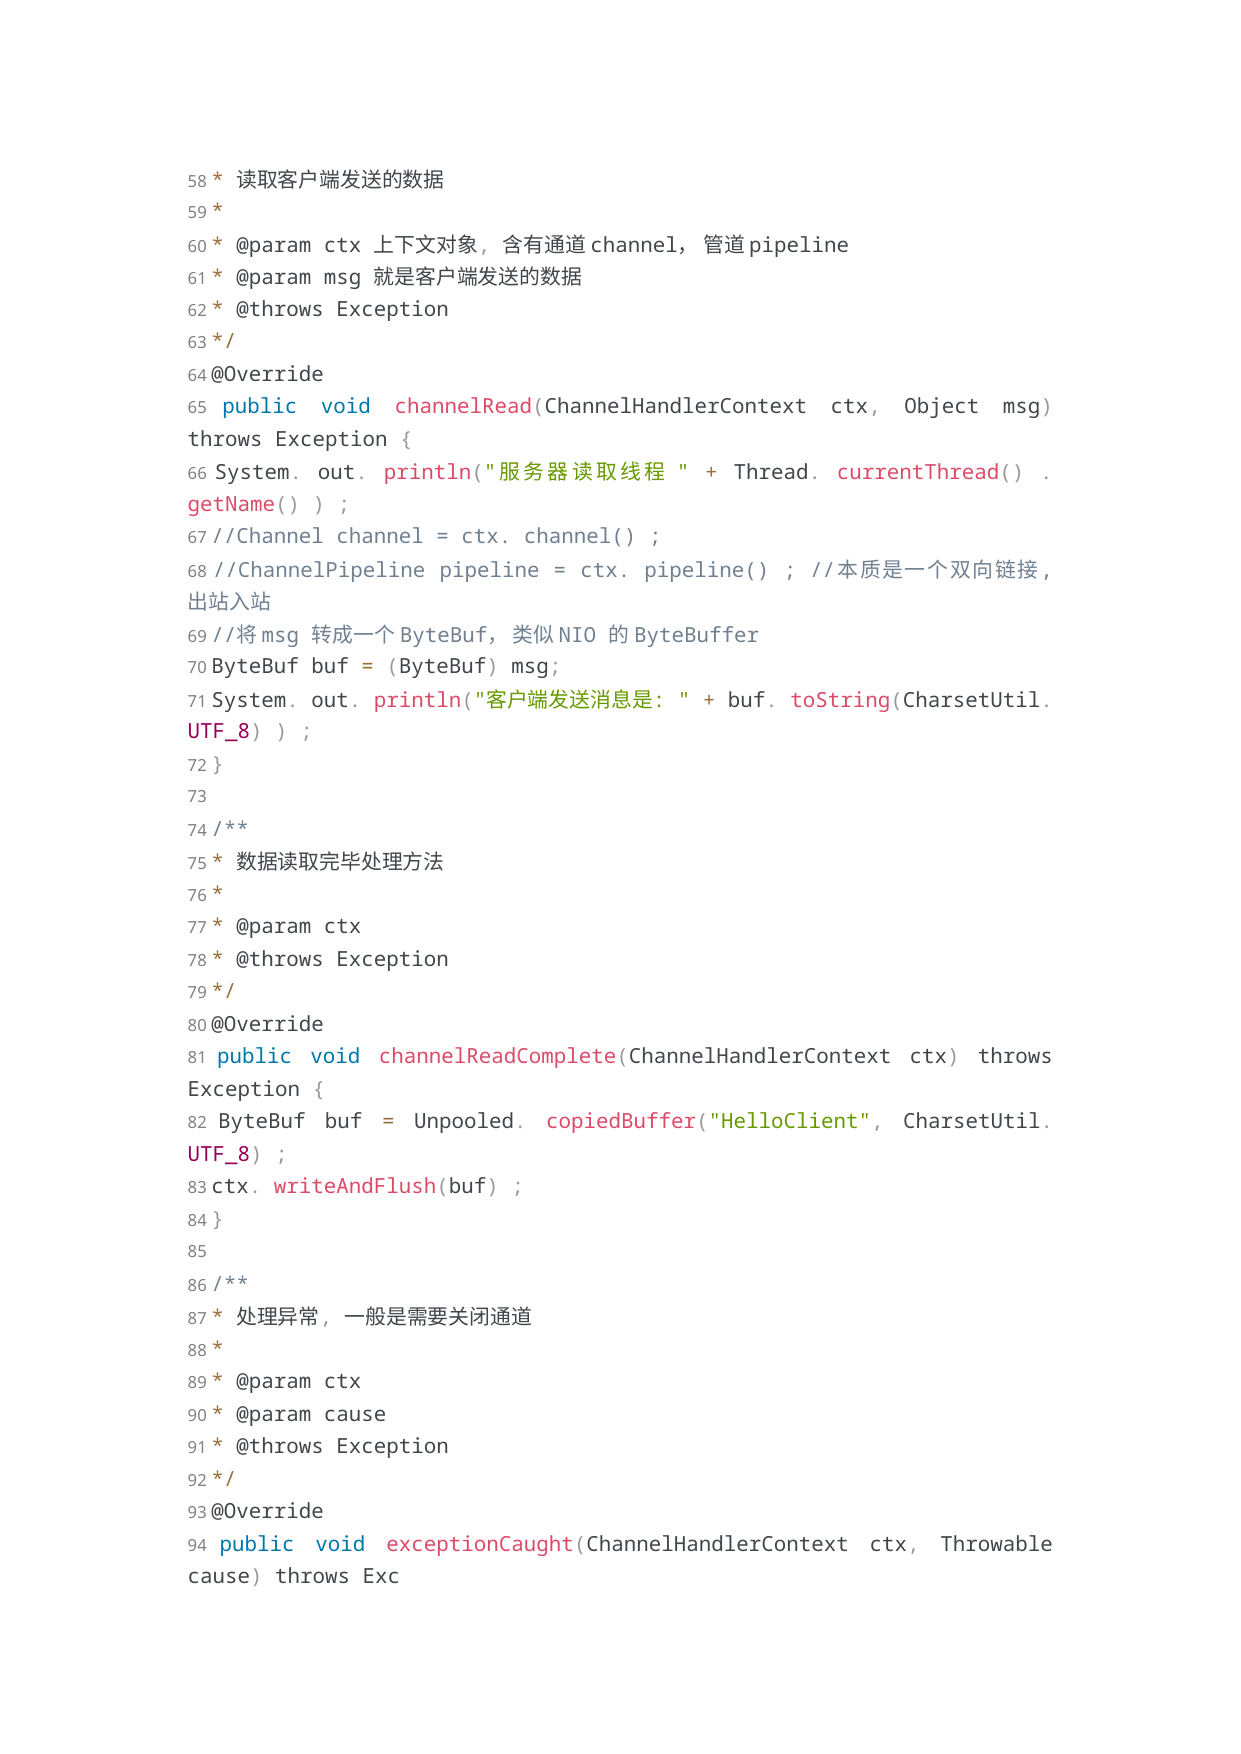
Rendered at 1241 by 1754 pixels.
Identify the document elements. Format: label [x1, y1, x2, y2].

text [187, 162, 1053, 1592]
